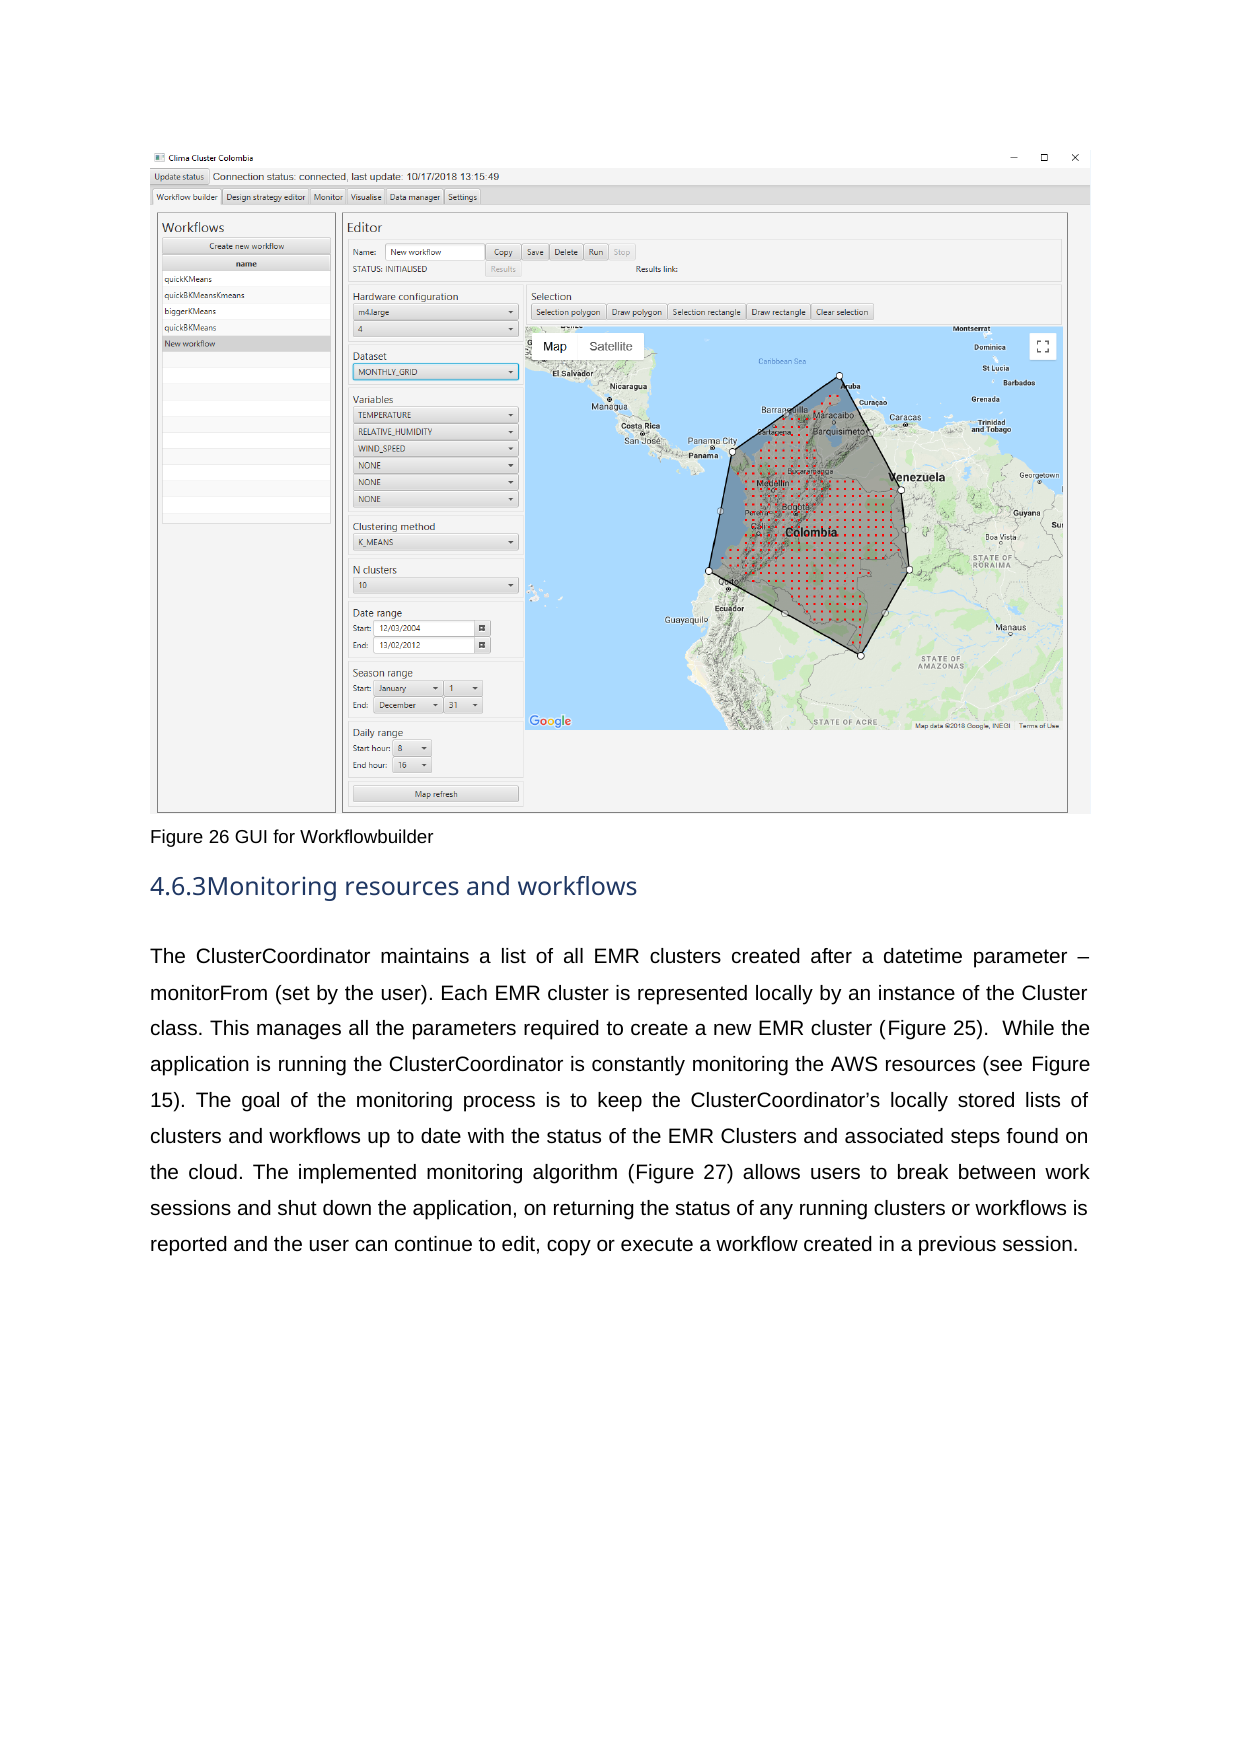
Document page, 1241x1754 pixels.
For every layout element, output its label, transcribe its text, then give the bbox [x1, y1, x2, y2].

picture [150, 150, 1091, 814]
text The ClusterCoordinator maintains a list of all EMR clusters created after a datetime parameter – monitorFrom (set by the user). Each EMR cluster is represented locally by an instance of the Cluster class. This manages all the parameters required to create a new EMR cluster (Figure 23). While the application is running the ClusterCoordinator is constantly monitoring the AWS resources (see Figure 13). The goal of the monitoring process is to keep the ClusterCoordinator’s locally stored lists of clusters and workflows up to date with the status of the EMR Clusters and associated steps found on the cloud. The implemented monitoring algorithm (Figure 25) allows users to break between work sessions and shut down the application, on returning the status of any running clusters or workflows is reported and the user can continue to edit, copy or execute a workflow created in a previous session. [150, 944, 1090, 1256]
subtitle Monitoring resources and workflows [150, 868, 1090, 902]
text Figure 26 GUI for Workflowbuilder [150, 826, 1090, 847]
